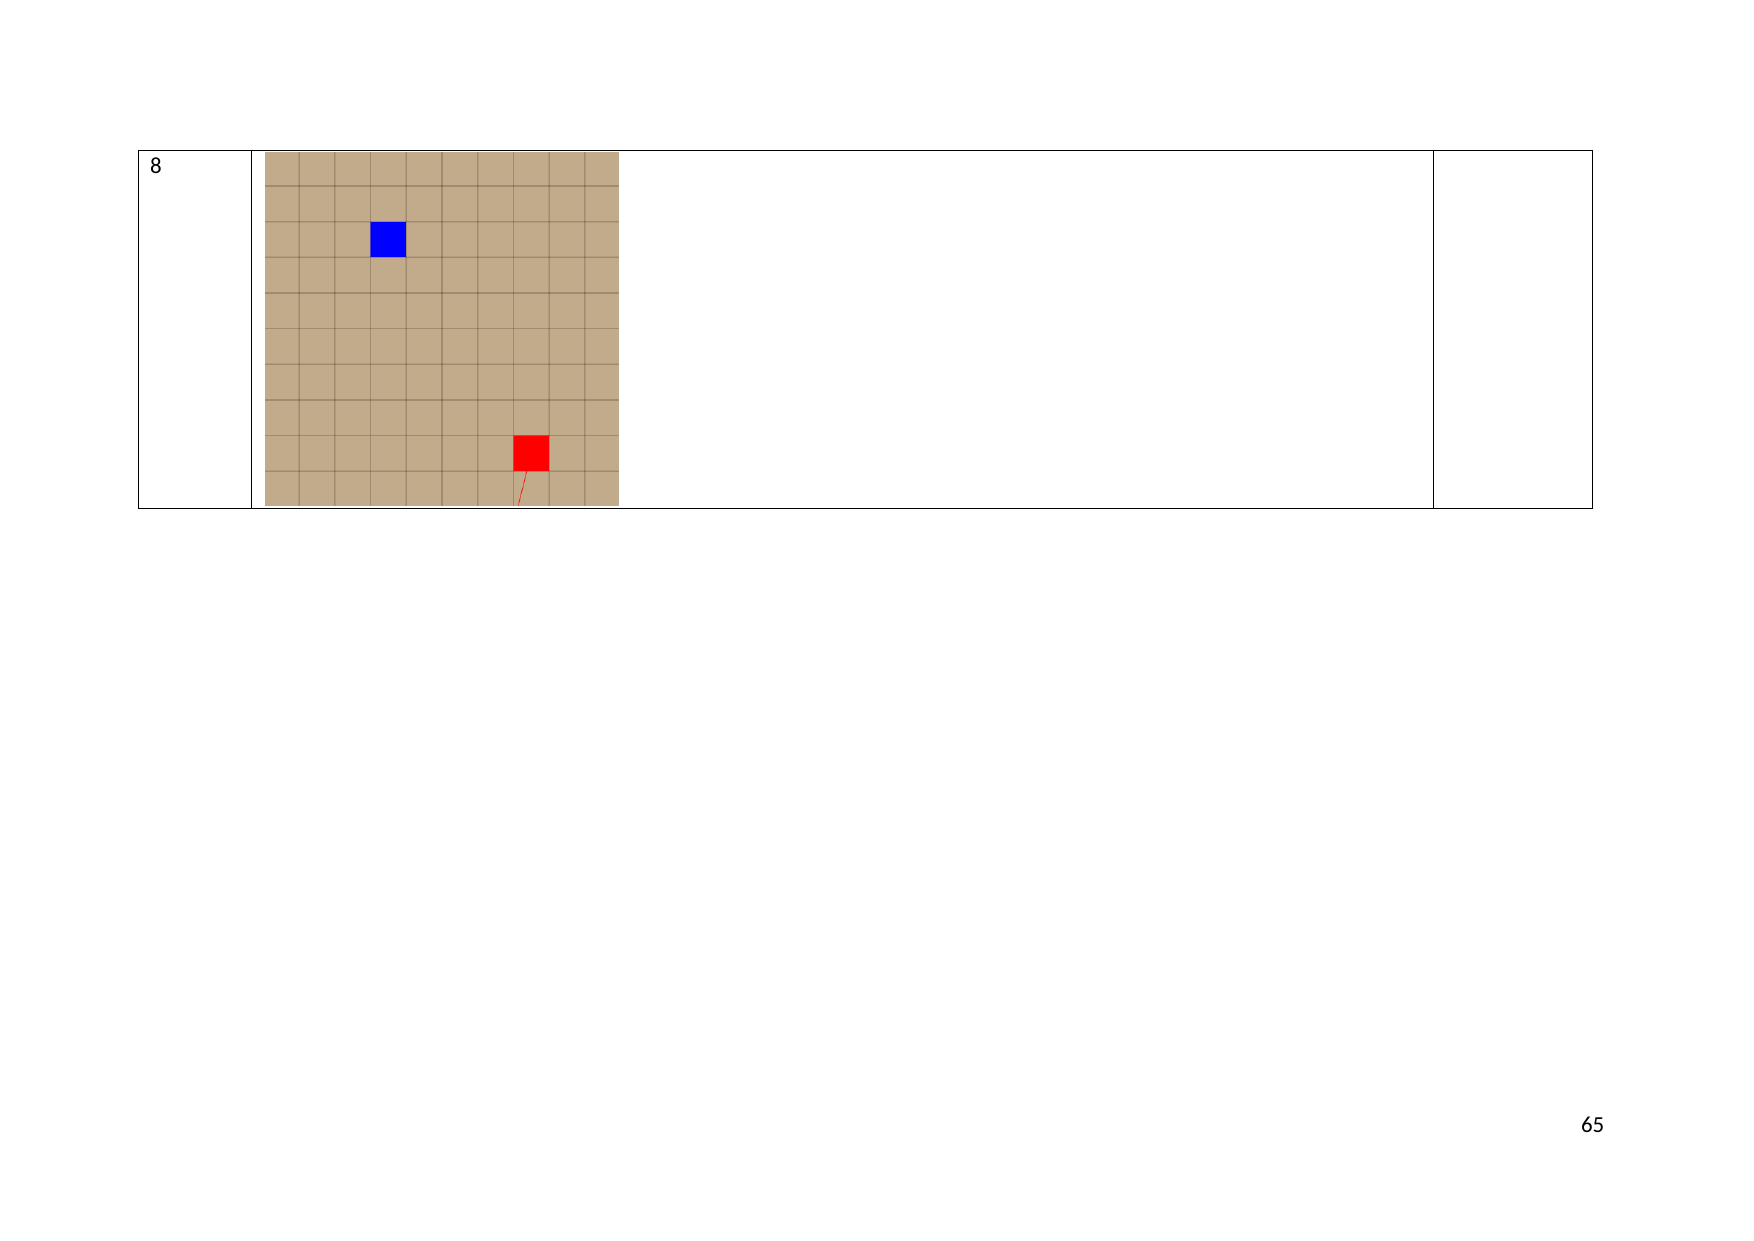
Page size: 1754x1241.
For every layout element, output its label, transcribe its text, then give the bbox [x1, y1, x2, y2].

table_cell [1434, 151, 1592, 508]
table_cell [252, 151, 1433, 508]
table_cell 8 [139, 151, 251, 508]
